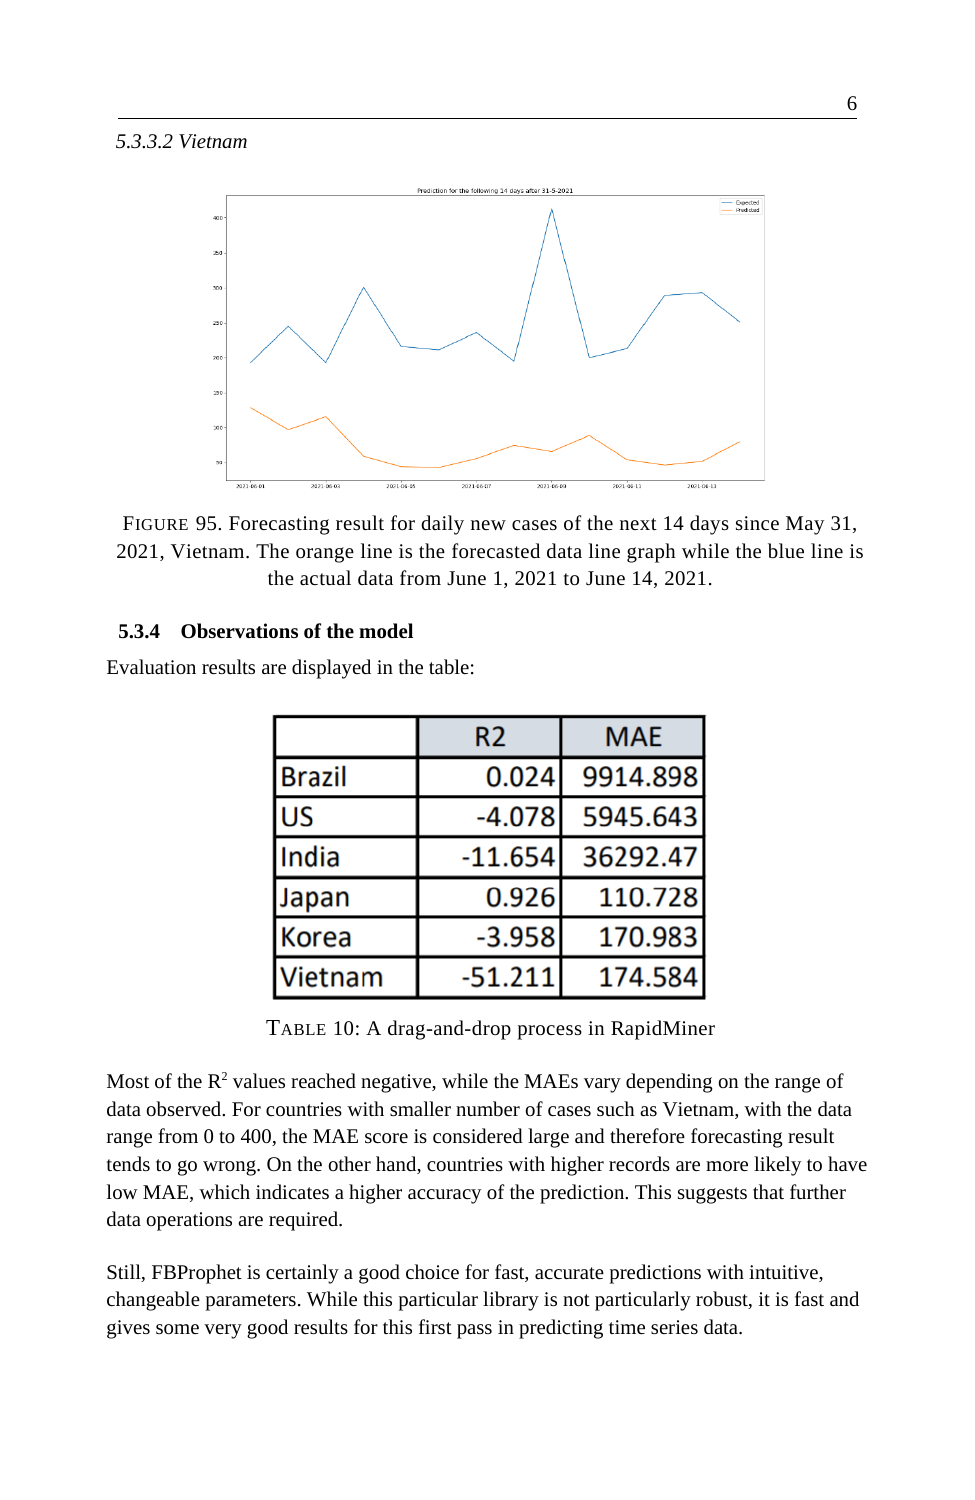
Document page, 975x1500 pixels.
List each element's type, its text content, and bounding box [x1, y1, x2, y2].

subtitle Observations of the model [118, 619, 869, 643]
text 5.3.3.2 Vietnam [116, 129, 869, 153]
text TABLE 10: A drag-and-drop process in RapidMiner [106, 1014, 875, 1040]
text FIGURE 95. Forecasting result for daily new cases of the next 14 days since May 31, 2021, Vietnam. The orange line is the forecasted data line graph while the blue line is the actual data from June 1, 2021 to June 14, 2021. [106, 511, 875, 590]
picture [206, 178, 775, 495]
text Evaluation results are displayed in the table: [106, 656, 869, 679]
picture [262, 704, 720, 1011]
text Most of the R2 values reached negative, while the MAEs vary depending on the range of data observed. For countries with smaller number of cases such as Vietnam, with the data range from 0 to 400, the MAE score is considered large and therefore forecasting result tends to go wrong. On the other hand, countries with higher records are more likely to have low MAE, which indicates a higher accuracy of the prediction. This suggests that further data operations are required. [106, 1069, 875, 1231]
text Still, FBProphet is certainly a good choice for fast, accurate predictions with intuitive, changeable parameters. While this particular library is not particularly robust, it is fast and gives some very good results for this first pass in predicting time series data. [106, 1260, 875, 1339]
